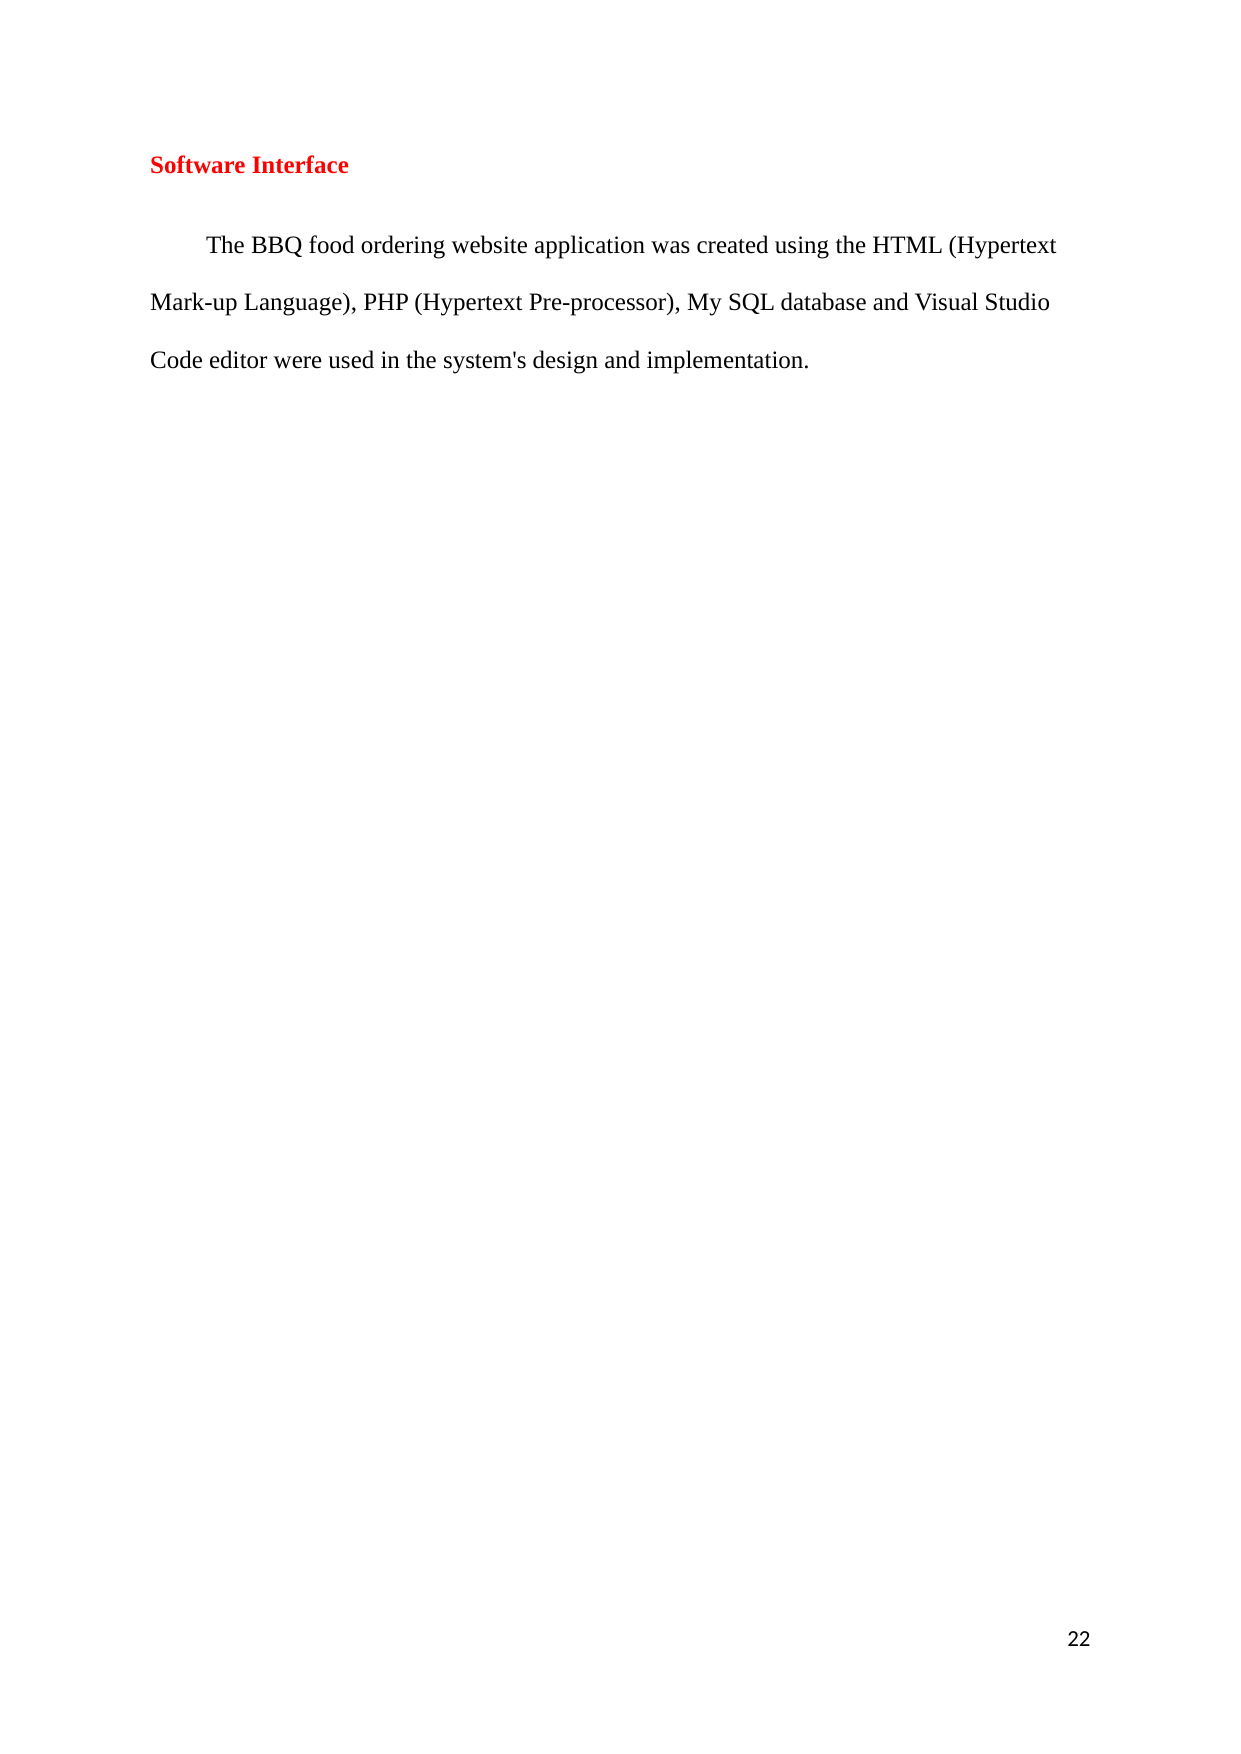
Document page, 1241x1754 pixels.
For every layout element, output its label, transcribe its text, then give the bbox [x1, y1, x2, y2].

subtitle Software Interface [150, 150, 1090, 179]
text The BBQ food ordering website application was created using the HTML (Hypertext Mark-up Language), PHP (Hypertext Pre-processor), My SQL database and Visual Studio Code editor were used in the system's design and implementation. [150, 230, 1090, 374]
